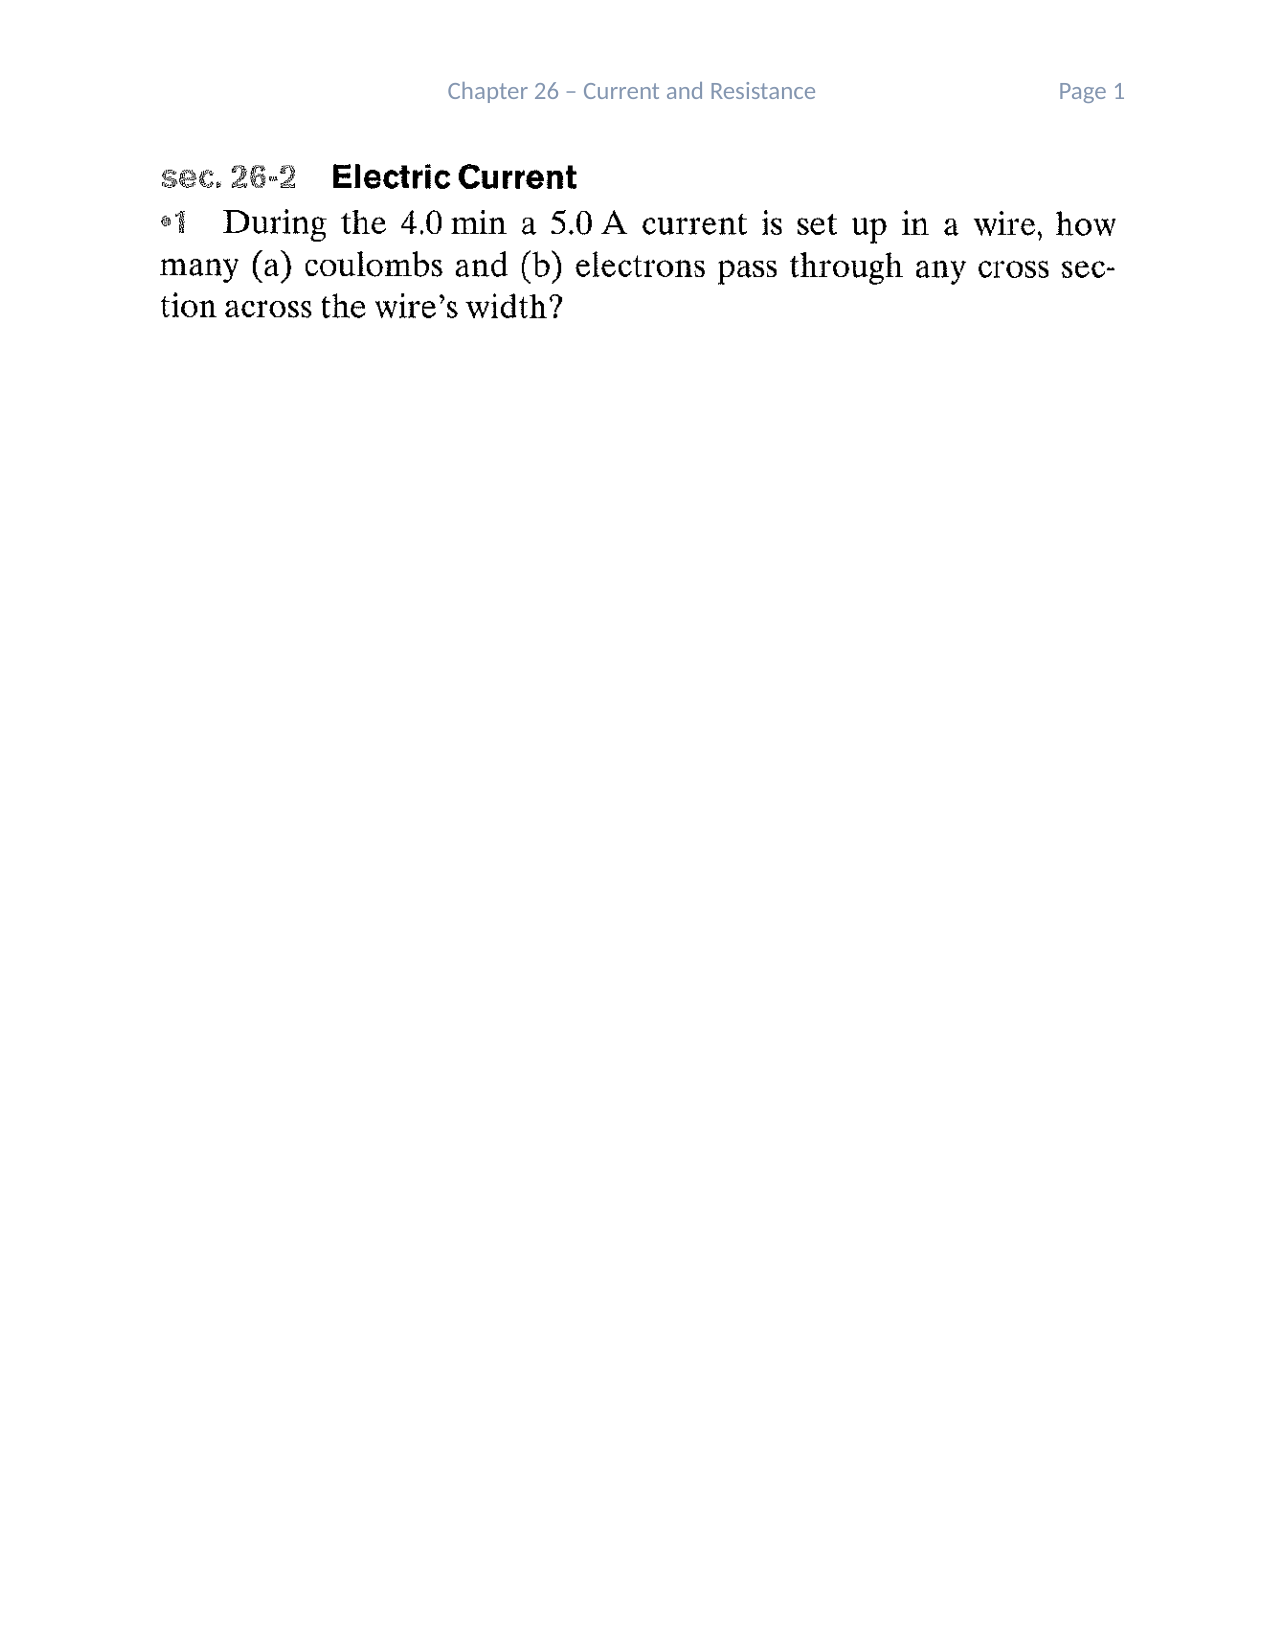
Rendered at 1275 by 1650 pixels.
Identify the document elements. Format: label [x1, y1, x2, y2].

picture [150, 150, 1125, 329]
